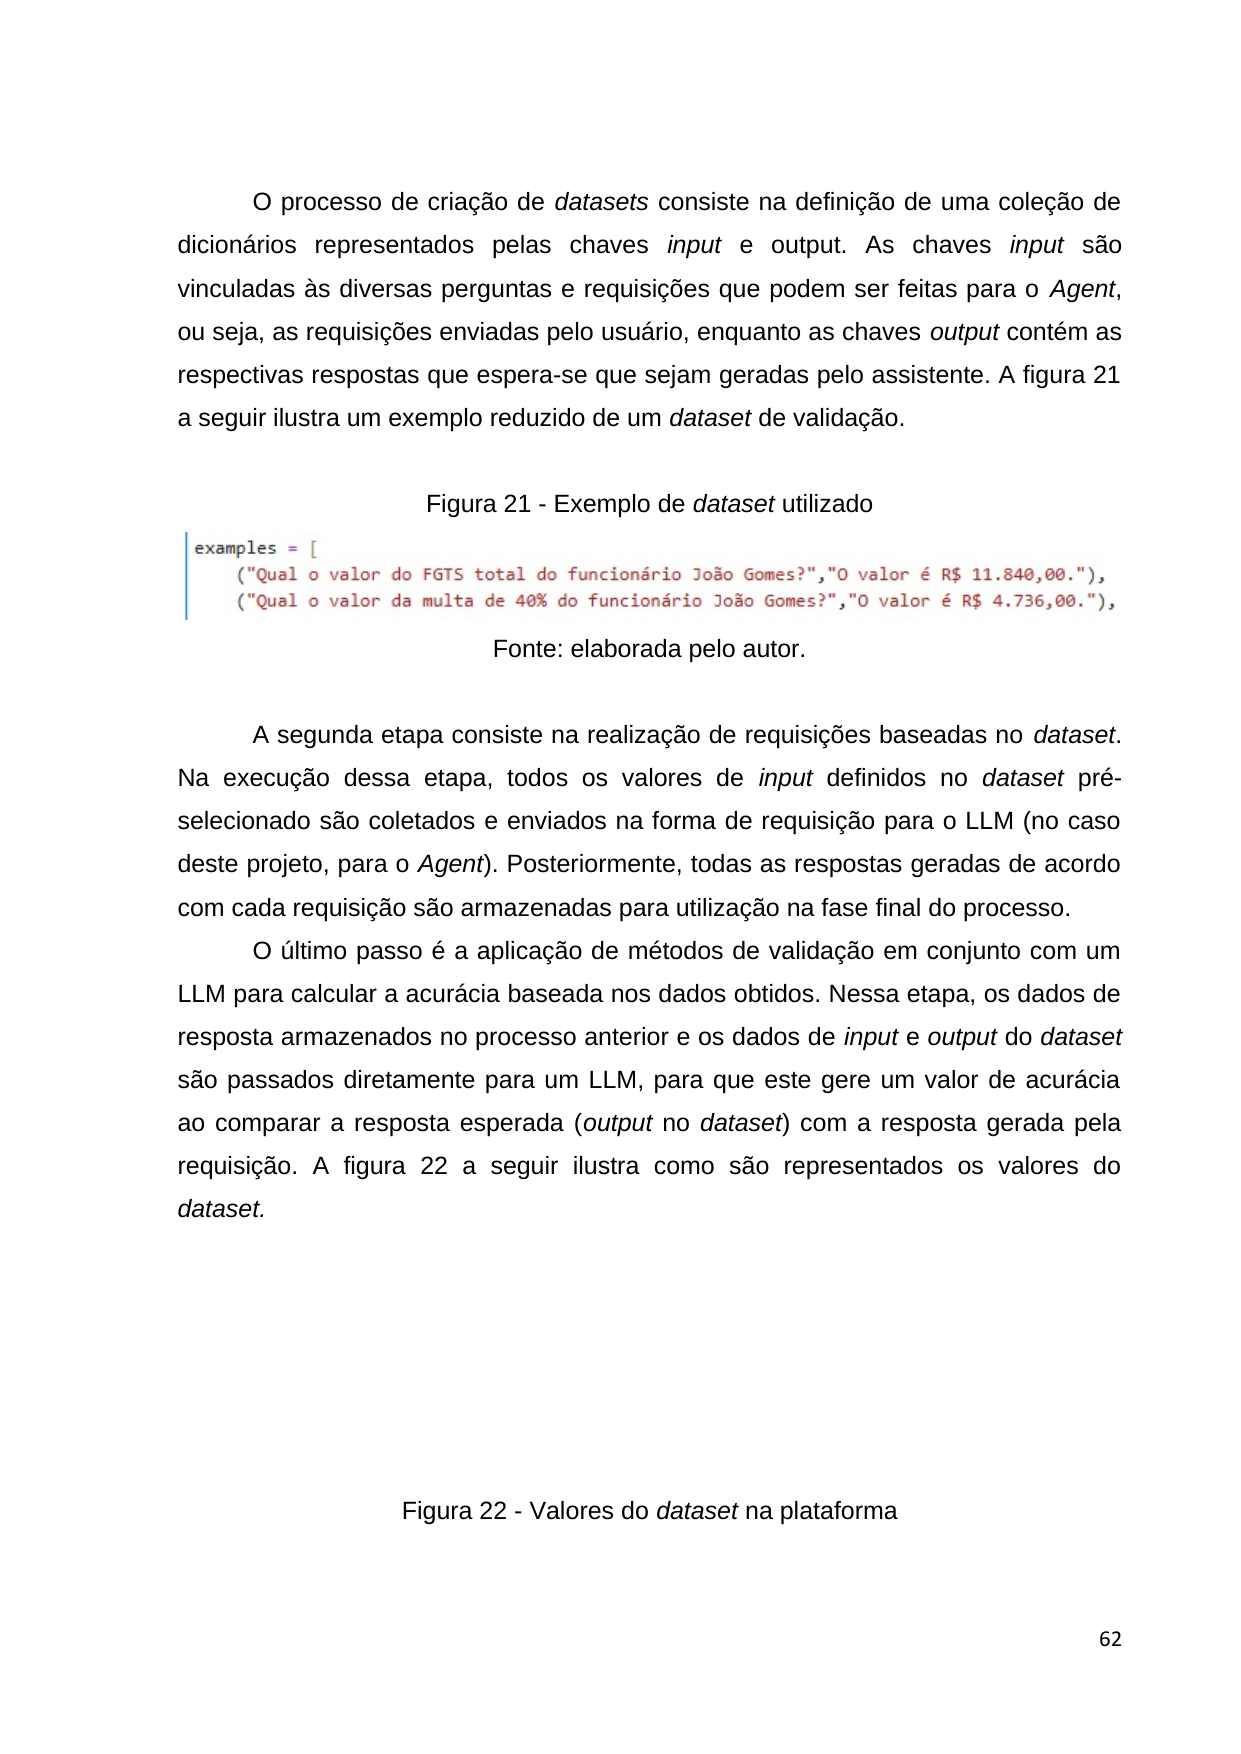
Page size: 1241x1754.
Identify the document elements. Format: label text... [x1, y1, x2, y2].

text Figura 22 - Valores do dataset na plataforma [177, 1496, 1122, 1525]
text A segunda etapa consiste na realização de requisições baseadas no dataset. Na execução dessa etapa, todos os valores de input definidos no dataset pré-selecionado são coletados e enviados na forma de requisição para o LLM (no caso deste projeto, para o Agent). Posteriormente, todas as respostas geradas de acordo com cada requisição são armazenadas para utilização na fase final do processo. [177, 720, 1122, 921]
text O processo de criação de datasets consiste na definição de uma coleção de dicionários representados pelas chaves input e output. As chaves input são vinculadas às diversas perguntas e requisições que podem ser feitas para o Agent, ou seja, as requisições enviadas pelo usuário, enquanto as chaves output contém as respectivas respostas que espera-se que sejam geradas pelo assistente. A figura 21 a seguir ilustra um exemplo reduzido de um dataset de validação. [177, 187, 1122, 432]
picture [177, 532, 1123, 620]
text O último passo é a aplicação de métodos de validação em conjunto com um LLM para calcular a acurácia baseada nos dados obtidos. Nessa etapa, os dados de resposta armazenados no processo anterior e os dados de input e output do dataset são passados diretamente para um LLM, para que este gere um valor de acurácia ao comparar a resposta esperada (output no dataset) com a resposta gerada pela requisição. A figura 22 a seguir ilustra como são representados os valores do dataset. [177, 936, 1122, 1223]
text Fonte: elaborada pelo autor. [177, 634, 1122, 662]
text Figura 21 - Exemplo de dataset utilizado [177, 489, 1122, 518]
